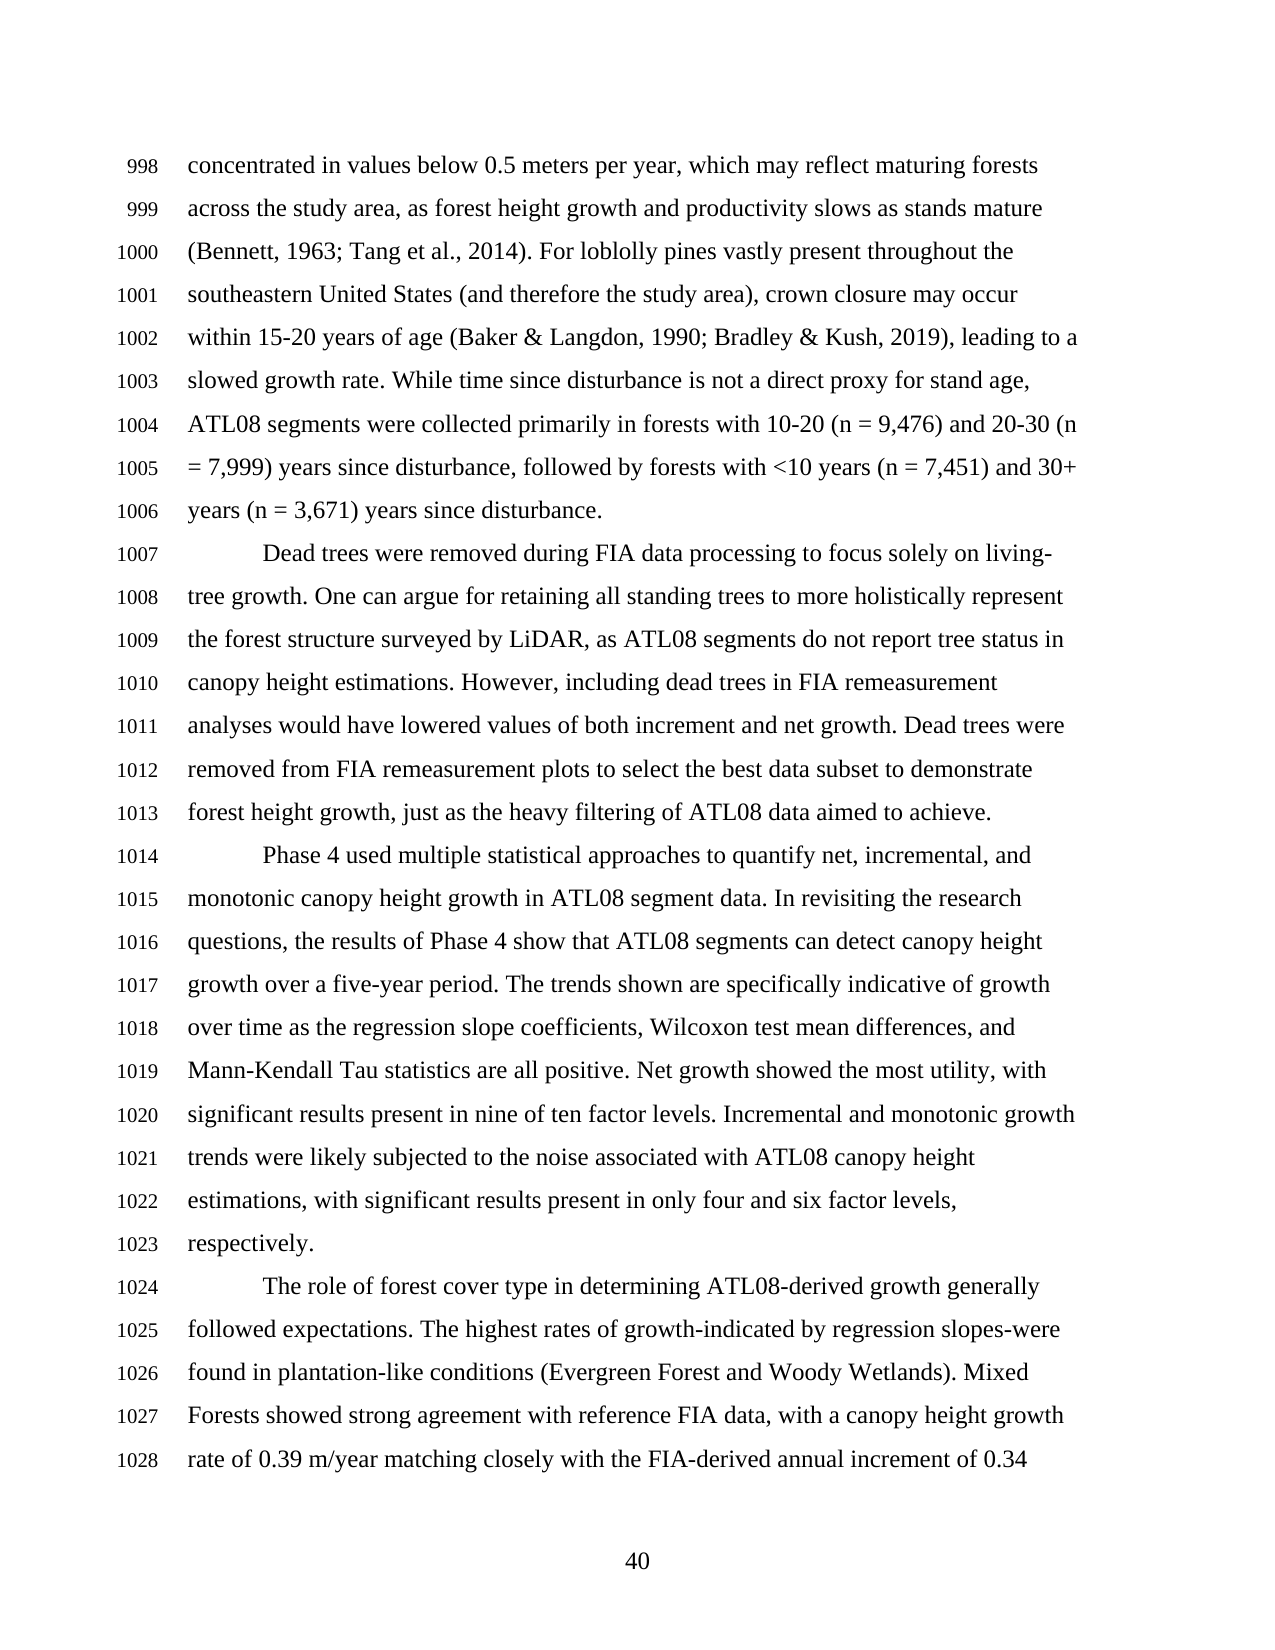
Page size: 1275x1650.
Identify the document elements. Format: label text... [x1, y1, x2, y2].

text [187, 1271, 1087, 1472]
text Dead trees were removed during FIA data processing to focus solely on living-tree growth. One can argue for retaining all standing trees to more holistically represent the forest structure surveyed by LiDAR, as ATL08 segments do not report tree status in canopy height estimations. However, including dead trees in FIA remeasurement analyses would have lowered values of both increment and net growth. Dead trees were removed from FIA remeasurement plots to select the best data subset to demonstrate forest height growth, just as the heavy filtering of ATL08 data aimed to achieve. [187, 538, 1087, 826]
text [187, 150, 1087, 524]
text Phase 4 used multiple statistical approaches to quantify net, incremental, and monotonic canopy height growth in ATL08 segment data. In revisiting the research questions, the results of Phase 4 show that ATL08 segments can detect canopy height growth over a five-year period. The trends shown are specifically indicative of growth over time as the regression slope coefficients, Wilcoxon test mean differences, and Mann-Kendall Tau statistics are all positive. Net growth showed the most utility, with significant results present in nine of ten factor levels. Incremental and monotonic growth trends were likely subjected to the noise associated with ATL08 canopy height estimations, with significant results present in only four and six factor levels, respectively. [187, 840, 1087, 1257]
